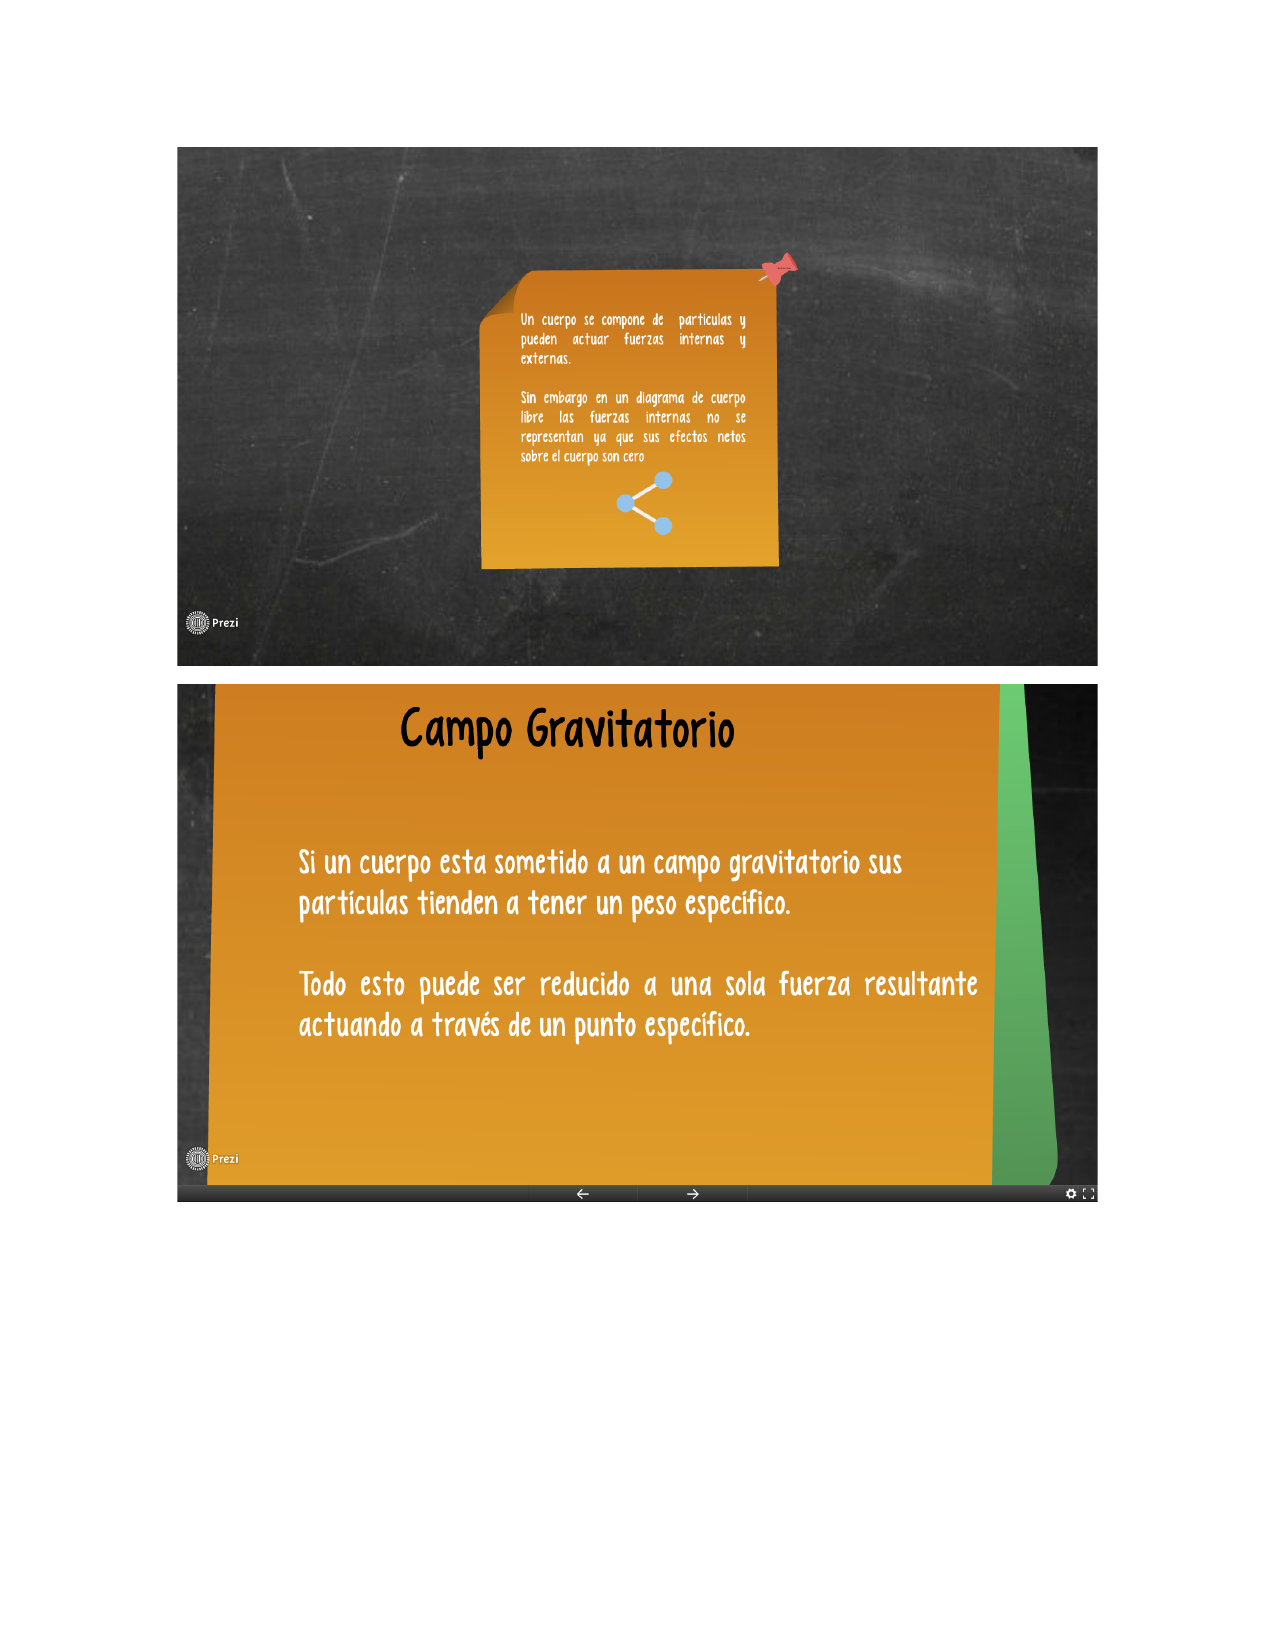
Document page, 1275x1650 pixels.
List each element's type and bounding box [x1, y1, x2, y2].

picture [177, 684, 1098, 1202]
picture [177, 147, 1098, 666]
